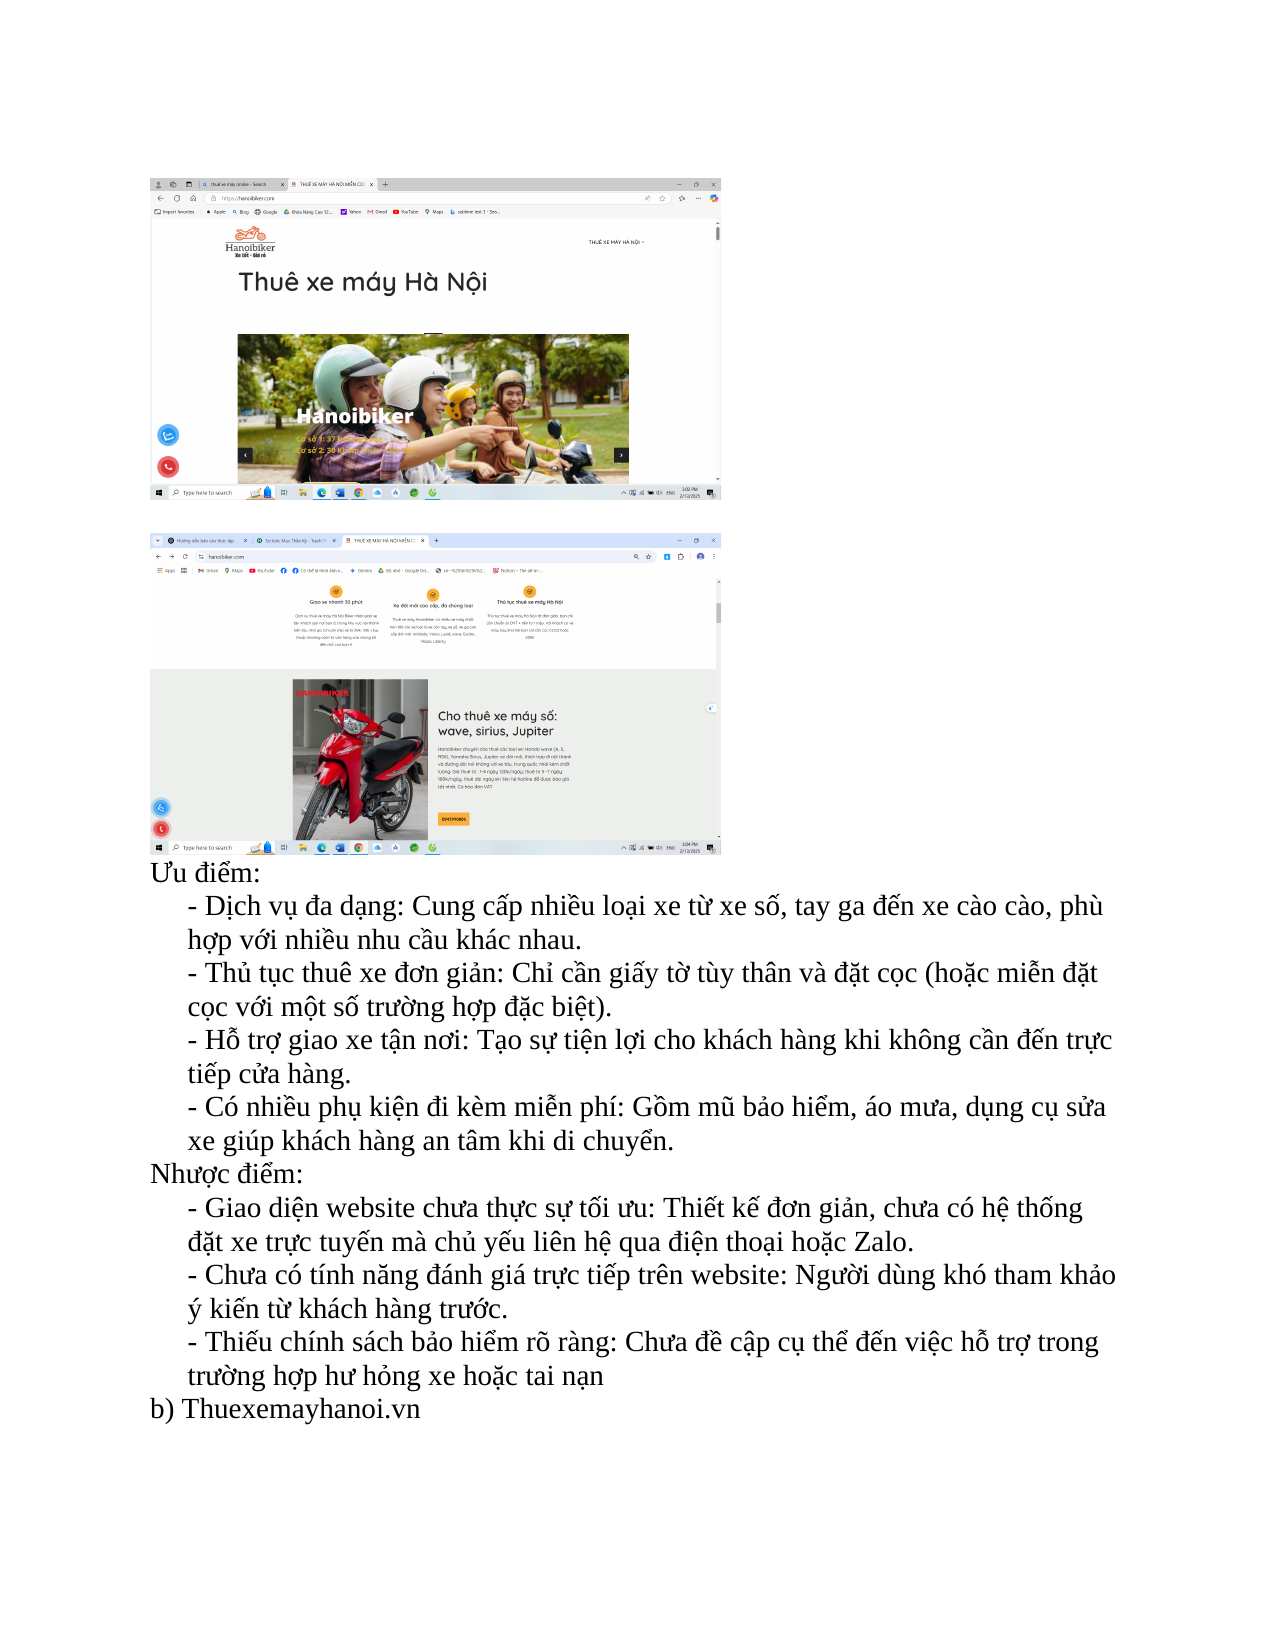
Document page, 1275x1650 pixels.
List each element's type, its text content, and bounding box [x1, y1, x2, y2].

text - Giao diện website chưa thực sự tối ưu: Thiết kế đơn giản, chưa có hệ thống đặt xe trực tuyến mà chủ yếu liên hệ qua điện thoại hoặc Zalo. [187, 1190, 1125, 1257]
text Ưu điểm: [150, 855, 1125, 888]
text Nhược điểm: [150, 1157, 1125, 1190]
text - Hỗ trợ giao xe tận nơi: Tạo sự tiện lợi cho khách hàng khi không cần đến trực tiếp cửa hàng. [187, 1022, 1125, 1089]
text - Có nhiều phụ kiện đi kèm miễn phí: Gồm mũ bảo hiểm, áo mưa, dụng cụ sửa xe giúp khách hàng an tâm khi di chuyển. [187, 1089, 1125, 1157]
text - Chưa có tính năng đánh giá trực tiếp trên website: Người dùng khó tham khảo ý kiến từ khách hàng trước. [187, 1257, 1125, 1324]
picture [150, 533, 722, 855]
picture [150, 178, 722, 500]
text - Thủ tục thuê xe đơn giản: Chỉ cần giấy tờ tùy thân và đặt cọc (hoặc miễn đặt cọc với một số trường hợp đặc biệt). [187, 955, 1125, 1022]
text - Thiếu chính sách bảo hiểm rõ ràng: Chưa đề cập cụ thể đến việc hỗ trợ trong trường hợp hư hỏng xe hoặc tai nạn [187, 1324, 1125, 1391]
text b) Thuexemayhanoi.vn [150, 1391, 1125, 1425]
text - Dịch vụ đa dạng: Cung cấp nhiều loại xe từ xe số, tay ga đến xe cào cào, phù hợp với nhiều nhu cầu khác nhau. [187, 888, 1125, 955]
